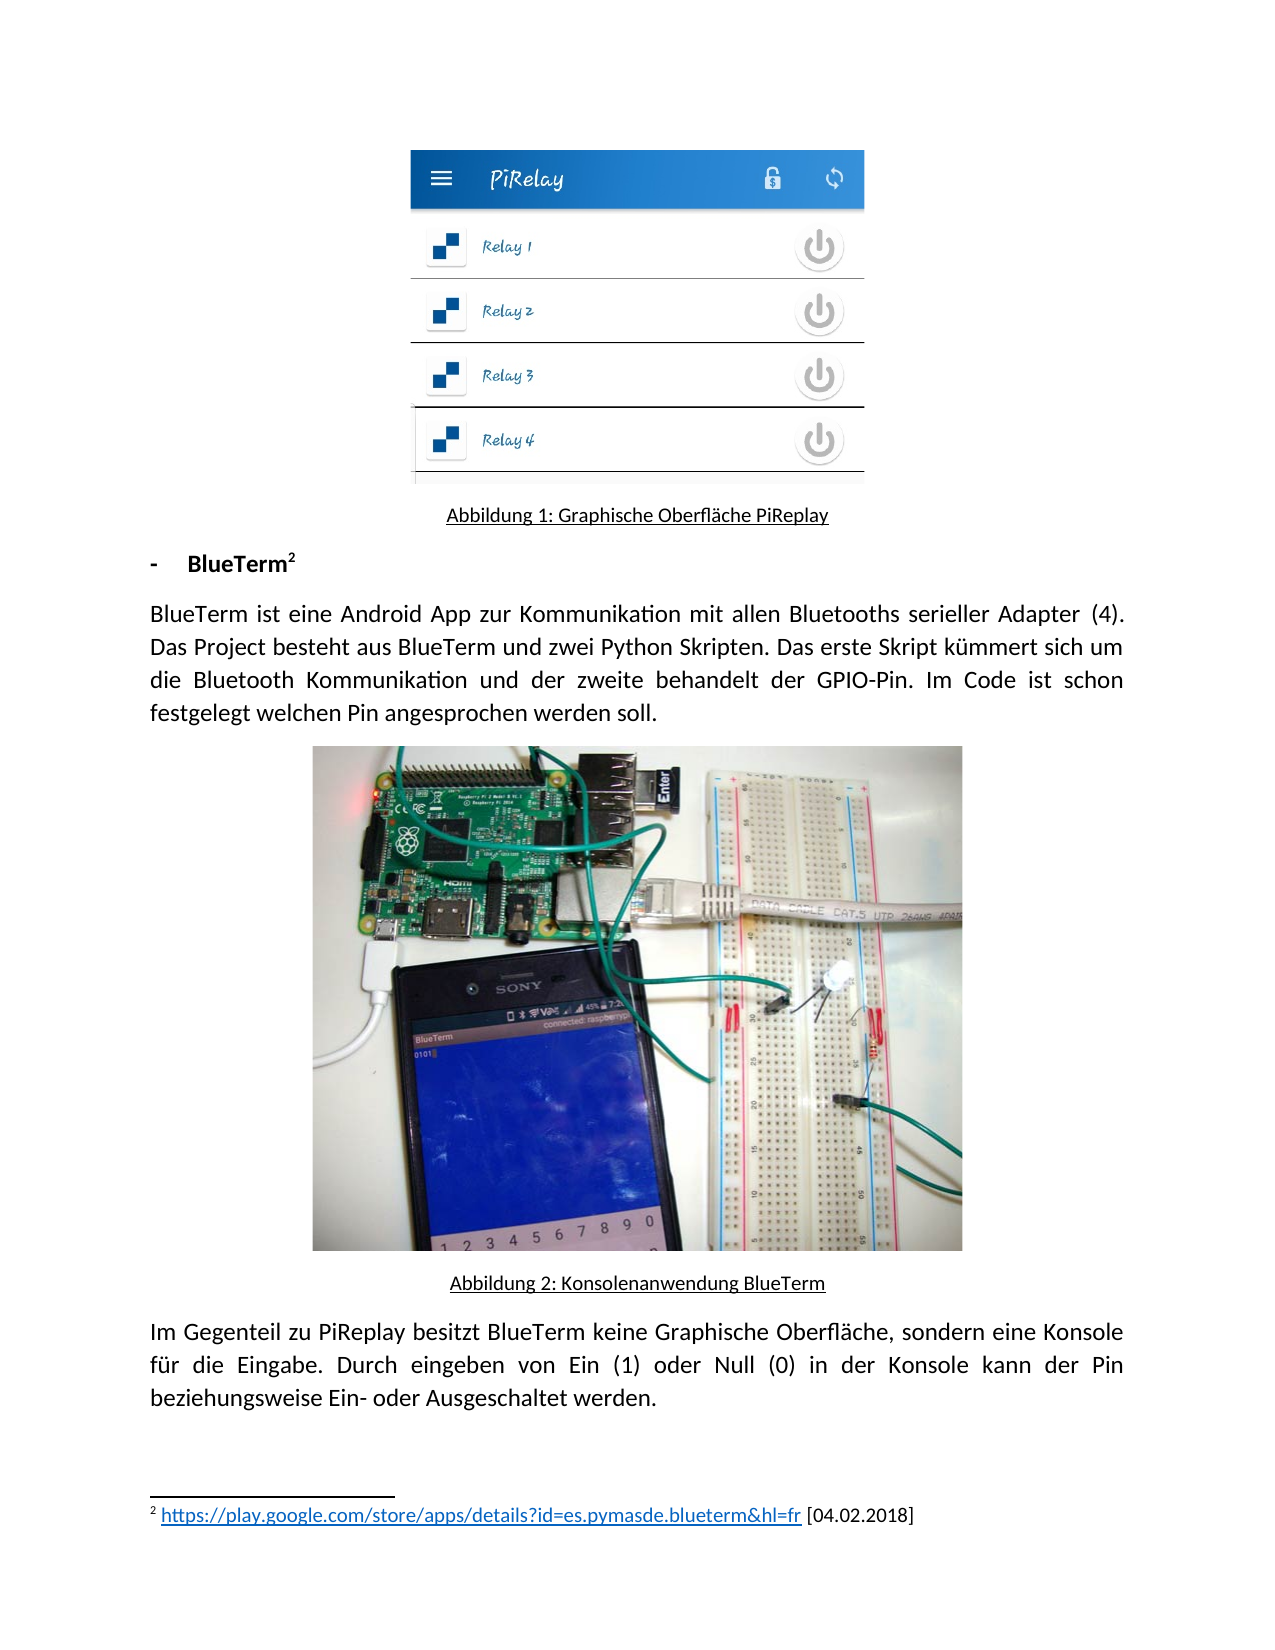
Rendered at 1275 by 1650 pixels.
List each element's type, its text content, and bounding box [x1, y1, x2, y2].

list BlueTerm [150, 548, 1125, 579]
picture [312, 746, 963, 1251]
text BlueTerm ist eine Android App zur Kommunikation mit allen Bluetooths serieller Adapter . Das Project besteht aus BlueTerm und zwei Python Skripten. Das erste Skript kümmert sich um die Bluetooth Kommunikation und der zweite behandelt der GPIO-Pin. Im Code ist schon festgelegt welchen Pin angesprochen werden soll. [150, 598, 1125, 727]
picture [410, 150, 865, 484]
text Im Gegenteil zu PiReplay besitzt BlueTerm keine Graphische Oberfläche, sondern eine Konsole für die Eingabe. Durch eingeben von Ein (1) oder Null (0) in der Konsole kann der Pin beziehungsweise Ein- oder Ausgeschaltet werden. [150, 1316, 1125, 1413]
